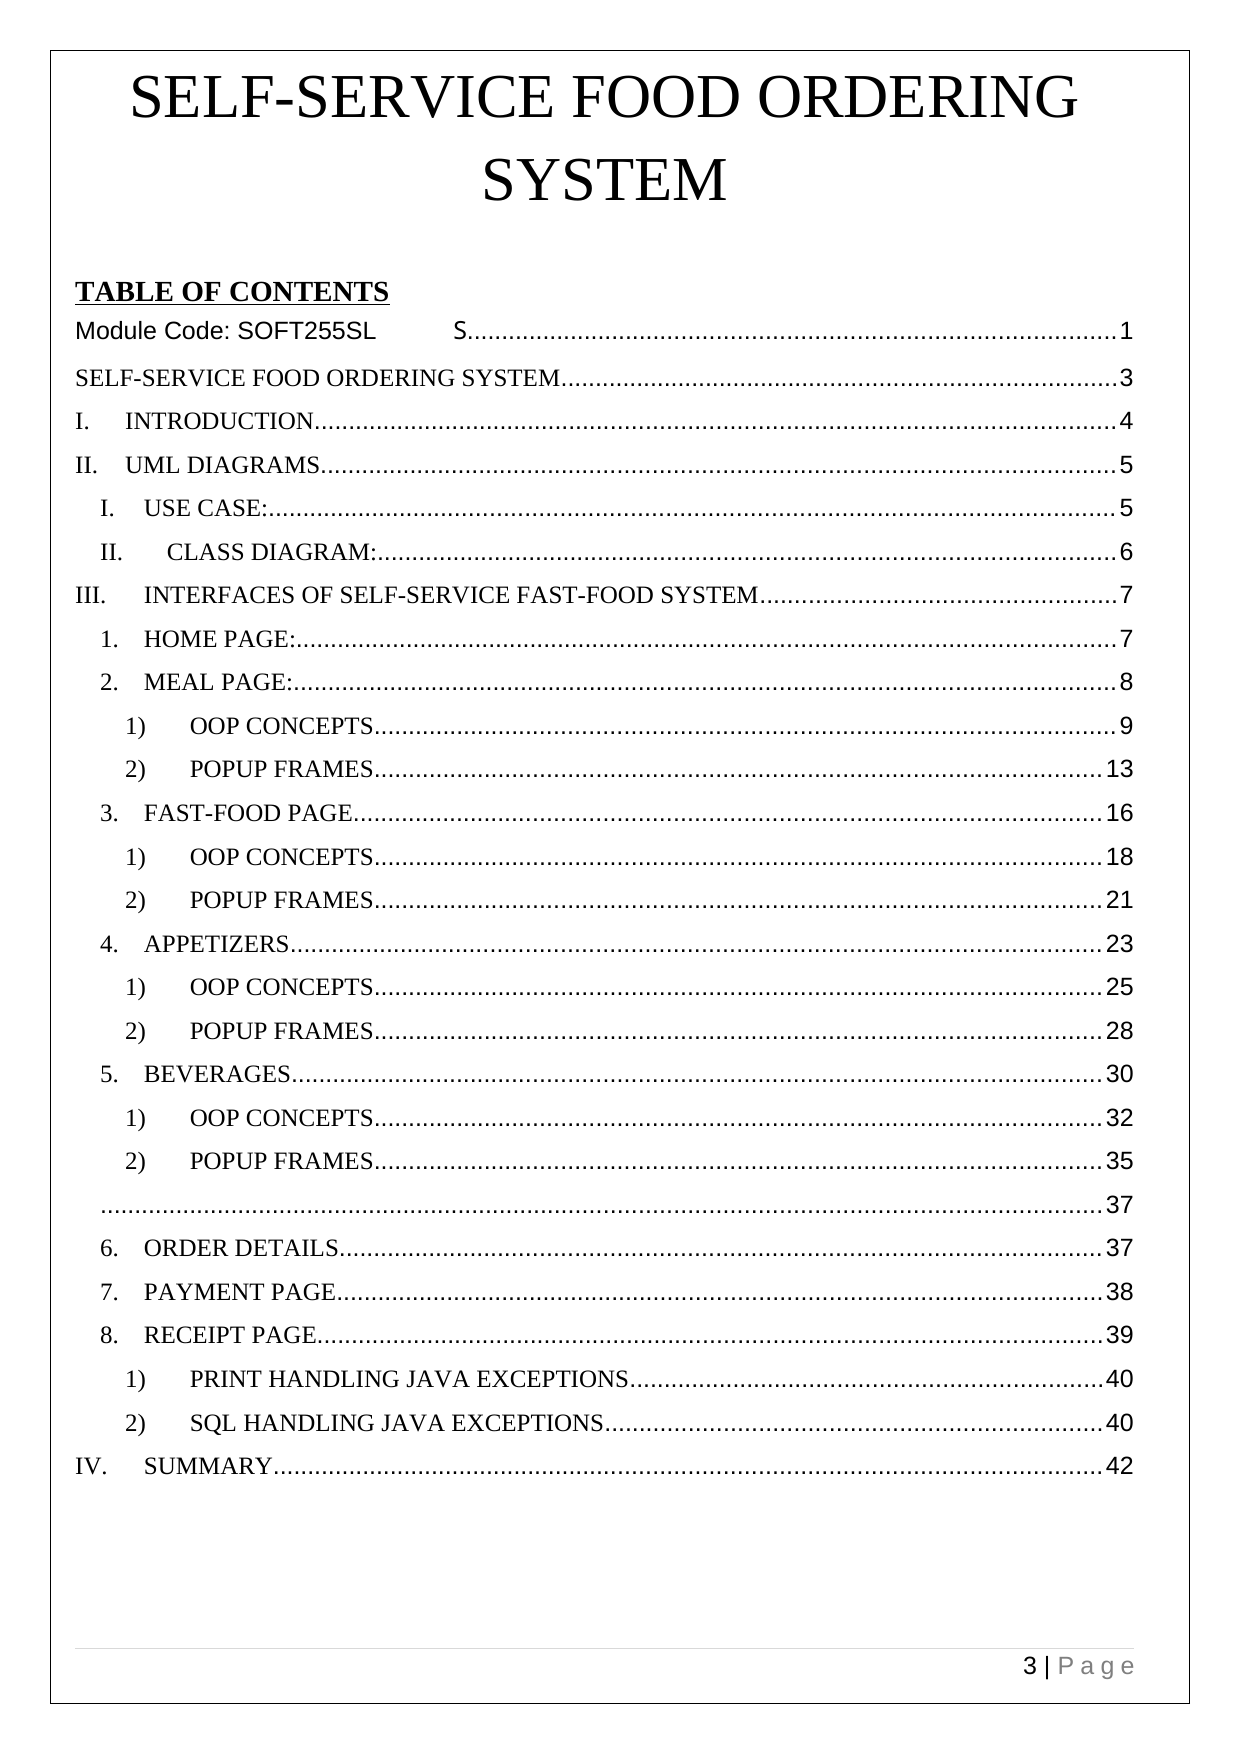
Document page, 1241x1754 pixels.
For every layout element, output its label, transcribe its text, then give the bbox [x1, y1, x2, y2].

subtitle SELF-SERVICE FOOD ORDERING SYSTEM [75, 59, 1134, 214]
